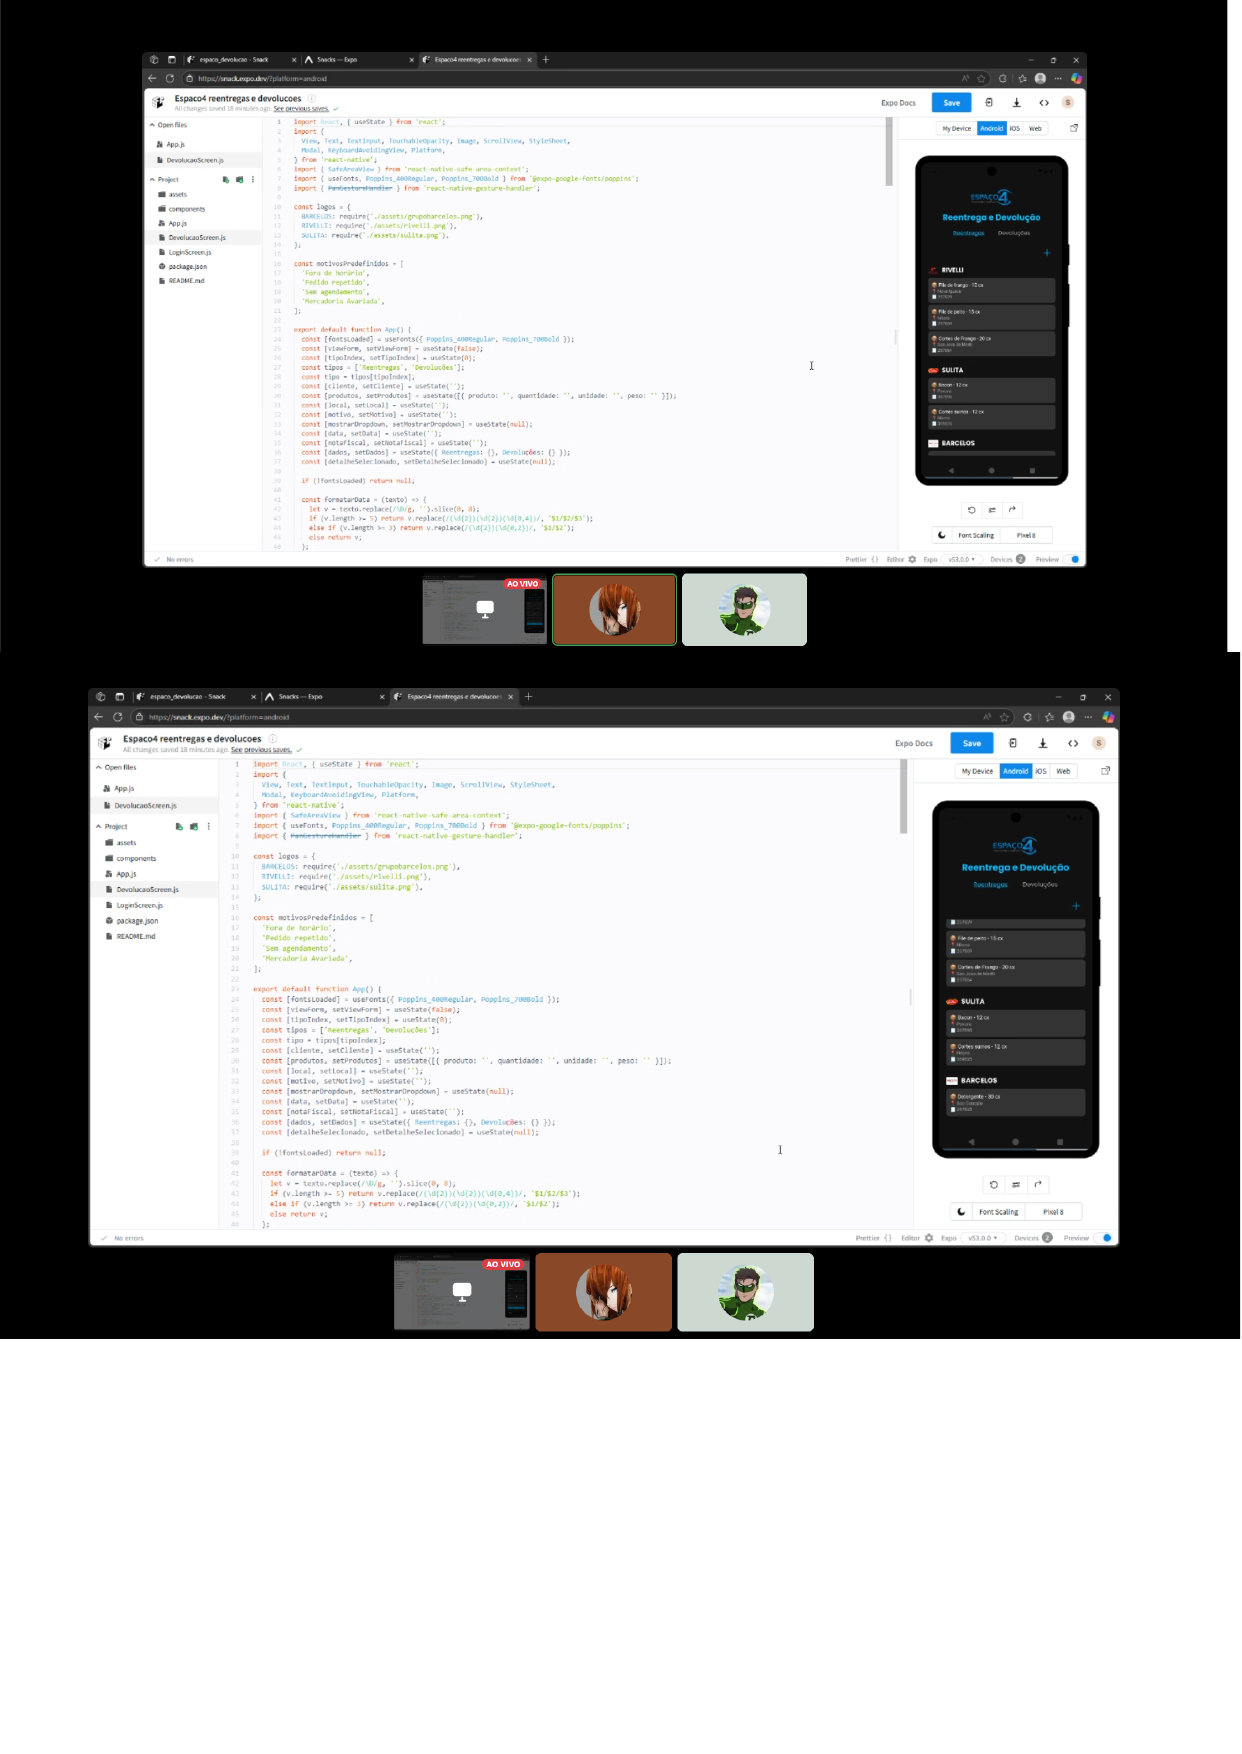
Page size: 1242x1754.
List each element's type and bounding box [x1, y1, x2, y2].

picture [0, 0, 1241, 1339]
